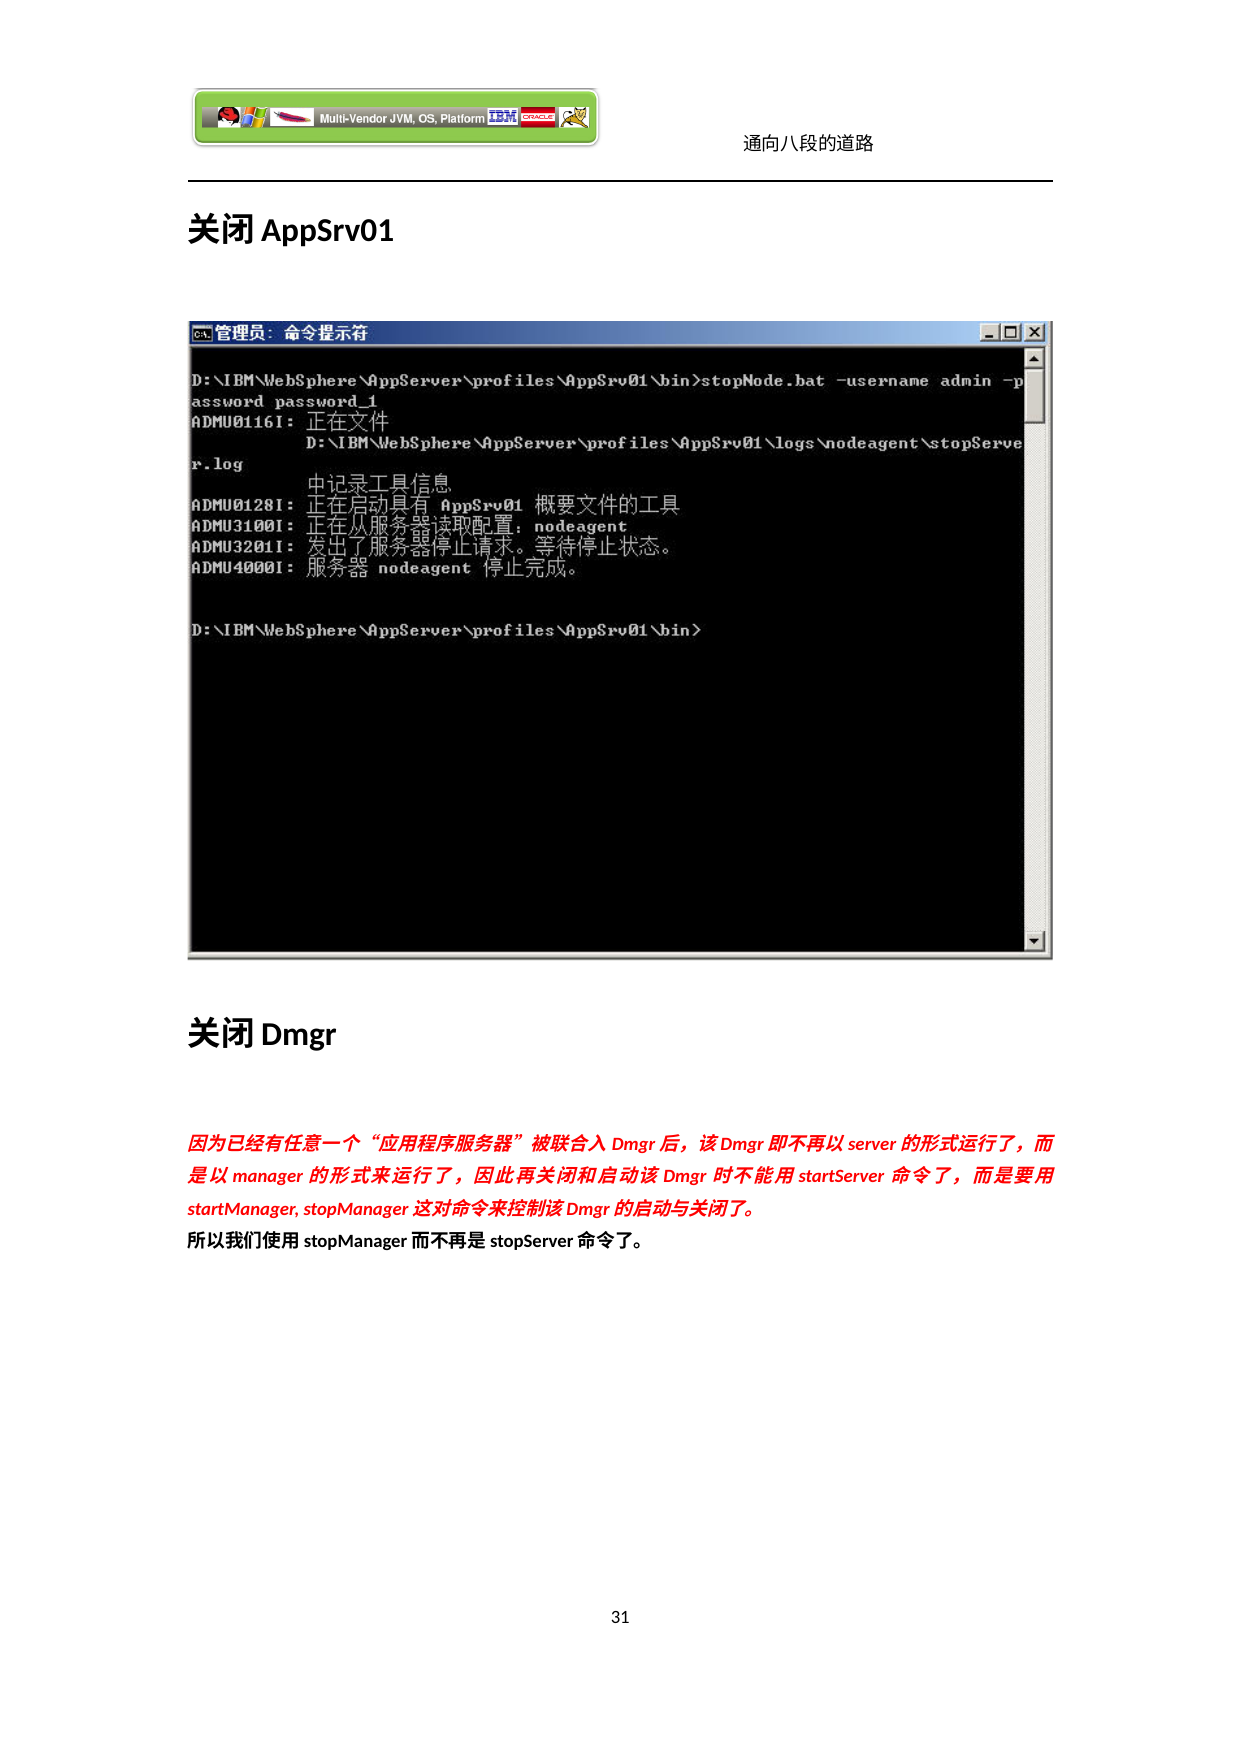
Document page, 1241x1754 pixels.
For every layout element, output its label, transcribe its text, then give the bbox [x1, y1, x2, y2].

subtitle 关闭AppSrv01 [187, 194, 1053, 259]
picture [187, 321, 1053, 961]
picture [187, 88, 603, 150]
text 因为已经有任意一个“应用程序服务器”被联合入Dmgr后，该Dmgr即不再以server的形式运行了，而是以manager的形式来运行了，因此再关闭和启动该Dmgr时不能用startServer命令了，而是要用startManager, stopManager这对命令来控制该Dmgr的启动与关闭了。 [187, 1126, 1053, 1223]
text 所以我们使用stopManager而不再是stopServer命令了。 [187, 1223, 1053, 1256]
subtitle 关闭Dmgr [187, 998, 1053, 1063]
